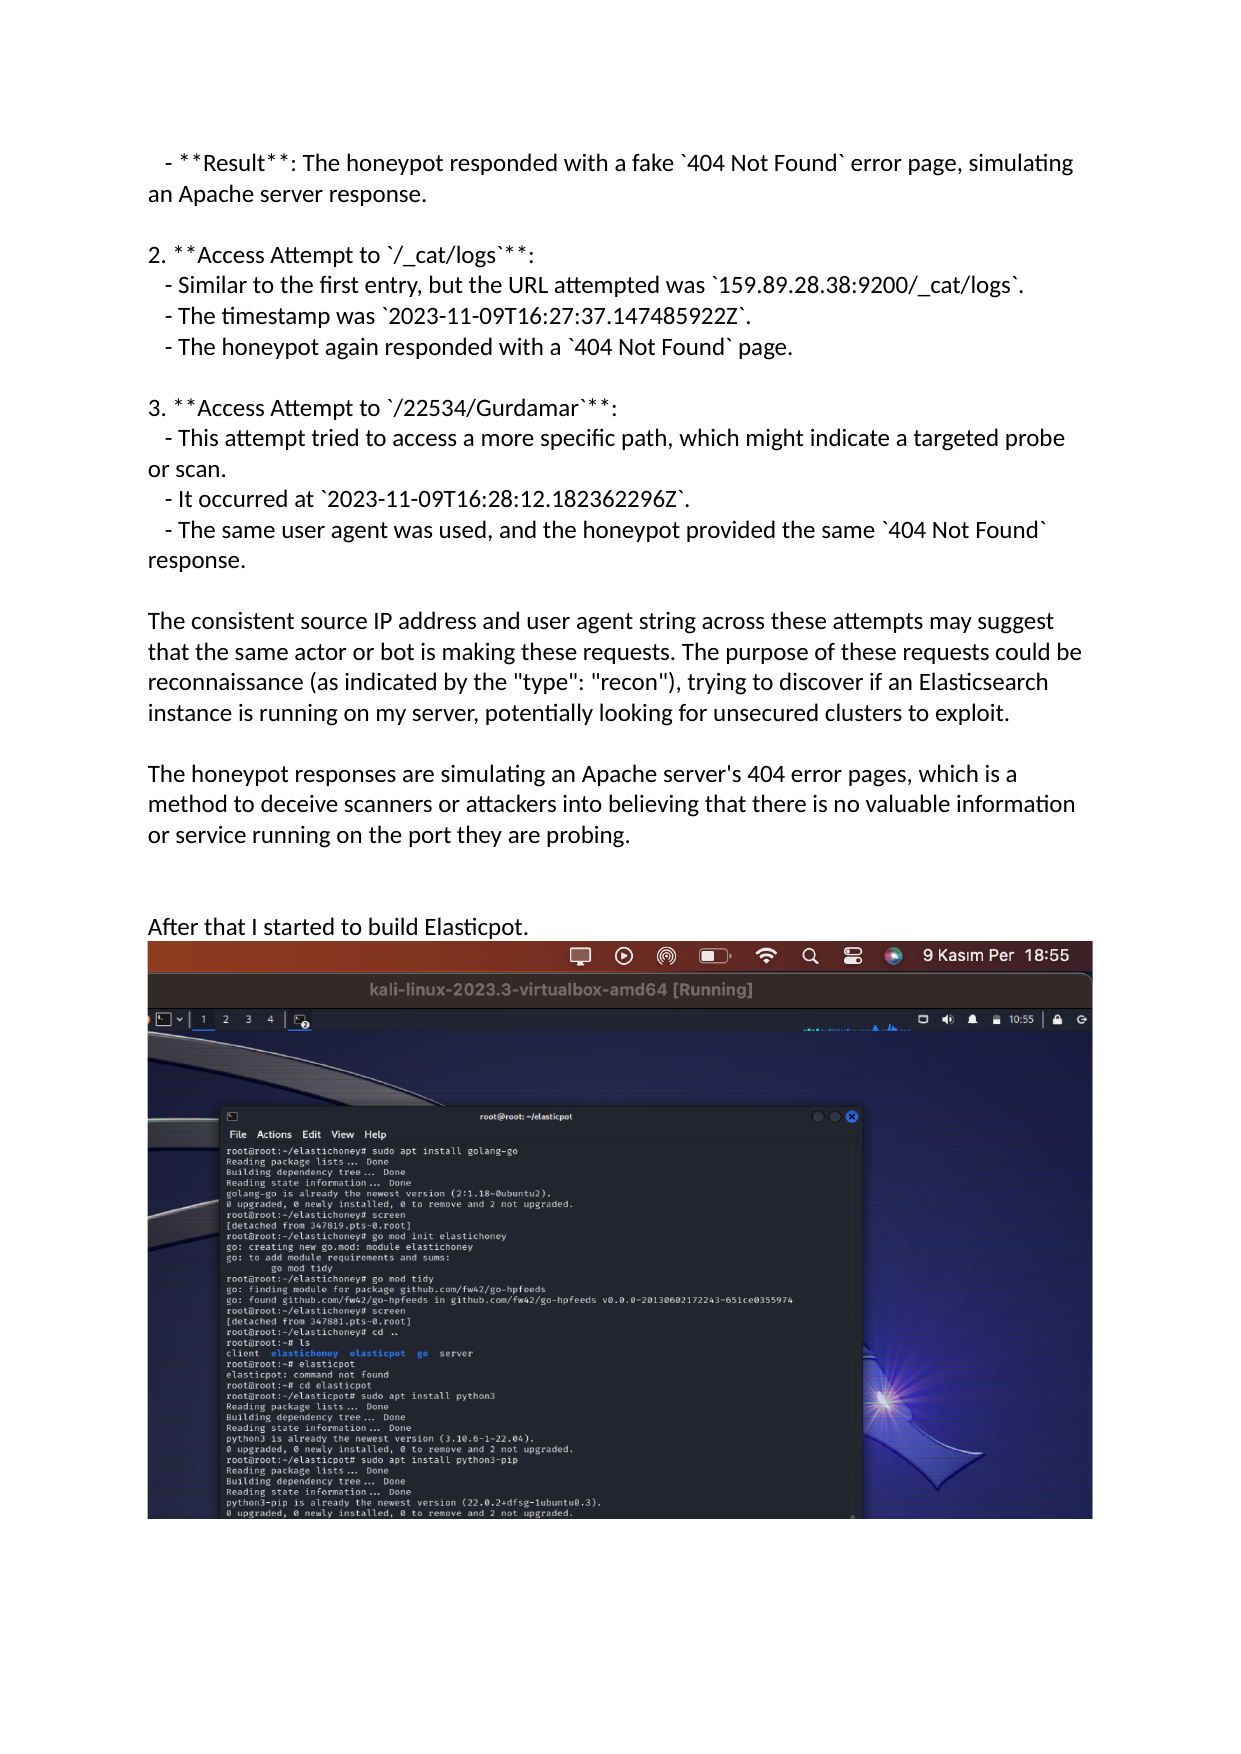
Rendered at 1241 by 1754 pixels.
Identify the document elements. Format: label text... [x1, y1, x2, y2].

text - Similar to the first entry, but the URL attempted was `159.89.28.38:9200/_cat/logs`. [148, 270, 1093, 300]
text - **Result**: The honeypot responded with a fake `404 Not Found` error page, simulating an Apache server response. [148, 148, 1093, 209]
text - The honeypot again responded with a `404 Not Found` page. [148, 331, 1093, 361]
text 2. **Access Attempt to `/_cat/logs`**: [148, 239, 1093, 270]
text - It occurred at `2023-11-09T16:28:12.182362296Z`. [148, 483, 1093, 514]
text After that I started to build Elasticpot. [148, 911, 1093, 941]
text The honeypot responses are simulating an Apache server's 404 error pages, which is a method to deceive scanners or attackers into believing that there is no valuable information or service running on the port they are probing. [148, 758, 1093, 849]
picture [147, 941, 1093, 1519]
text 3. **Access Attempt to `/22534/Gurdamar`**: [148, 392, 1093, 422]
text - This attempt tried to access a more specific path, which might indicate a targeted probe or scan. [148, 422, 1093, 483]
text - The timestamp was `2023-11-09T16:27:37.147485922Z`. [148, 300, 1093, 331]
text The consistent source IP address and user agent string across these attempts may suggest that the same actor or bot is making these requests. The purpose of these requests could be reconnaissance (as indicated by the "type": "recon"), trying to discover if an Elasticsearch instance is running on my server, potentially looking for unsecured clusters to exploit. [148, 605, 1093, 727]
text - The same user agent was used, and the honeypot provided the same `404 Not Found` response. [148, 514, 1093, 575]
